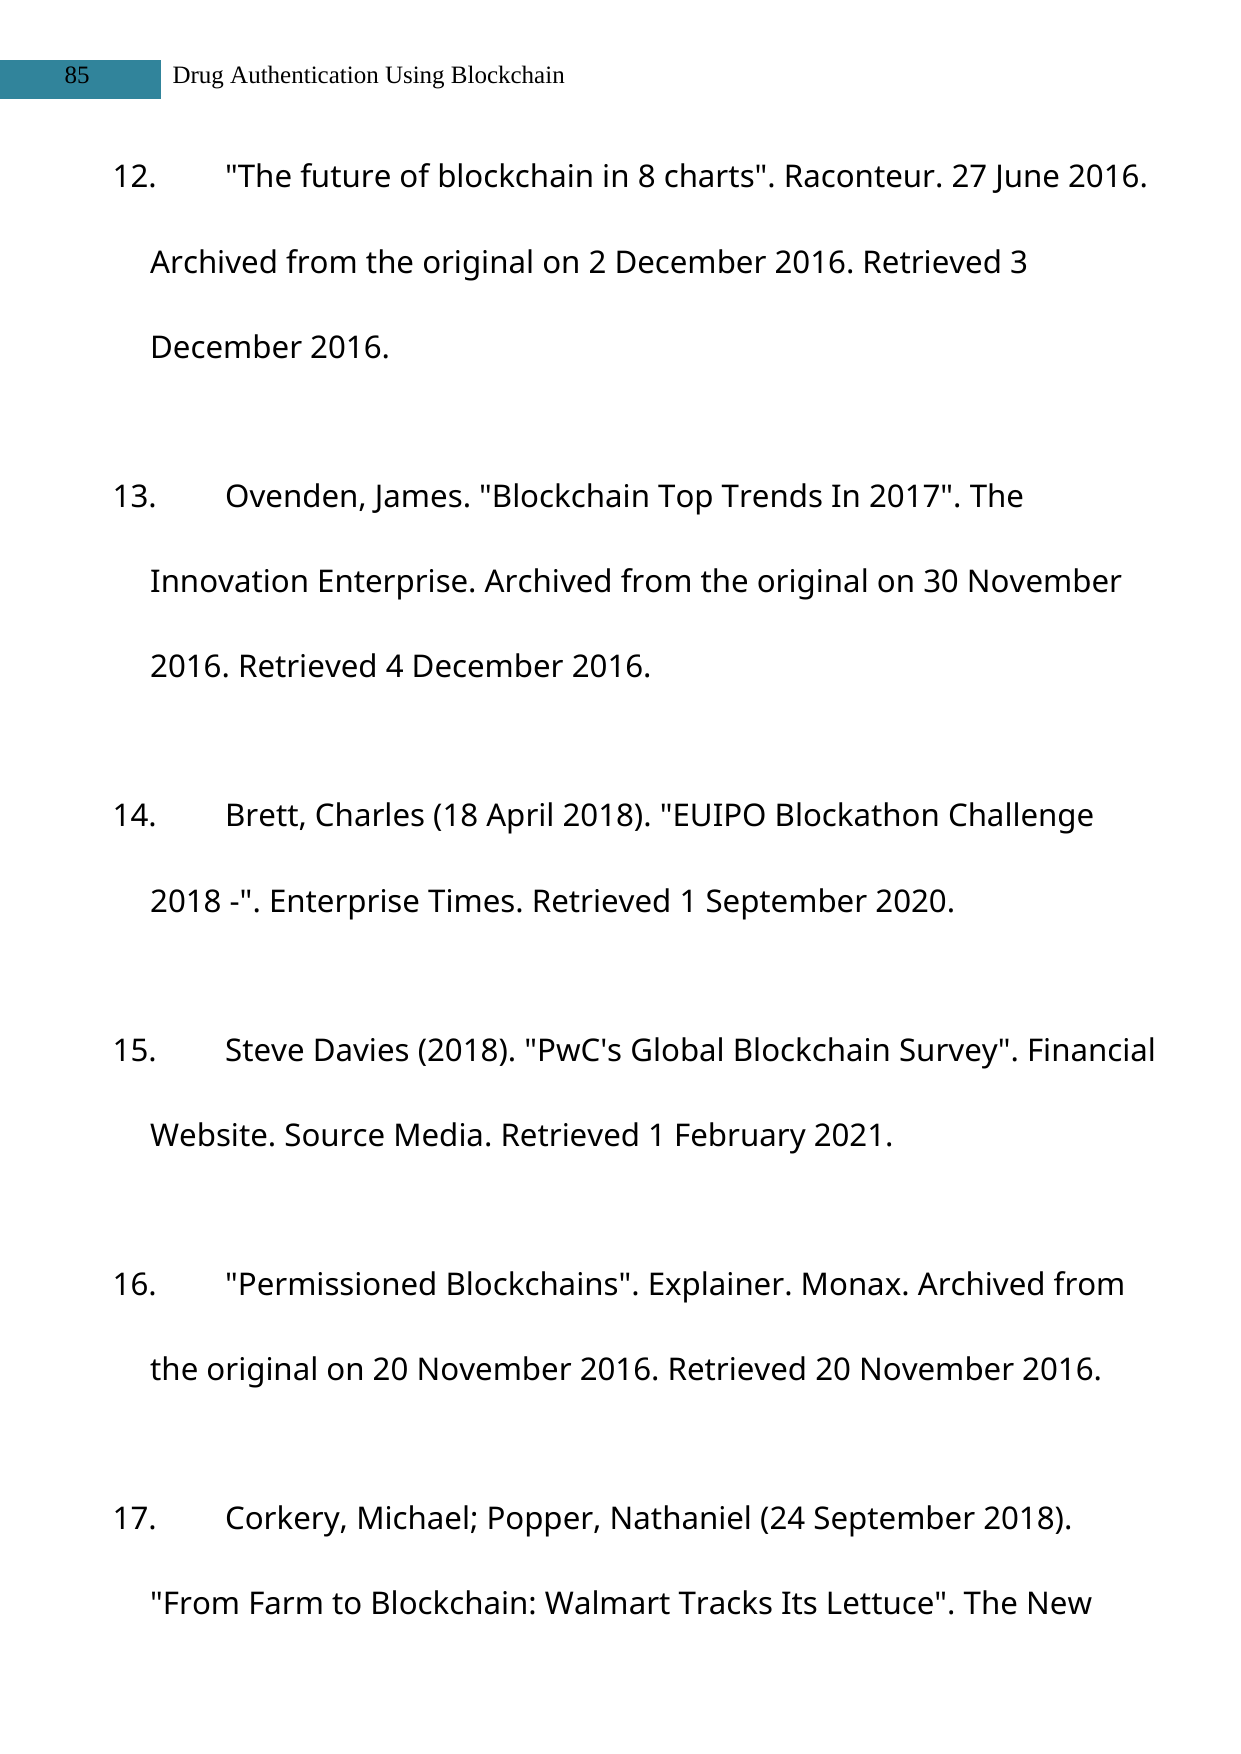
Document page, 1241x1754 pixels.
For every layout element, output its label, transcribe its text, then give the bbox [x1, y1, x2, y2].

list Steve Davies (2018). "PwC's Global Blockchain Survey". Financial Website. Source Media. Retrieved 1 February 2021. [112, 1028, 1165, 1155]
list Ovenden, James. "Blockchain Top Trends In 2017". The Innovation Enterprise. Archived from the original on 30 November 2016. Retrieved 4 December 2016. [112, 474, 1165, 687]
list "The future of blockchain in 8 charts". Raconteur. 27 June 2016. Archived from the original on 2 December 2016. Retrieved 3 December 2016. [112, 154, 1165, 367]
list "Permissioned Blockchains". Explainer. Monax. Archived from the original on 20 November 2016. Retrieved 20 November 2016. [112, 1262, 1165, 1390]
list Brett, Charles (18 April 2018). "EUIPO Blockathon Challenge 2018 -". Enterprise Times. Retrieved 1 September 2020. [112, 793, 1165, 921]
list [112, 1496, 1165, 1624]
